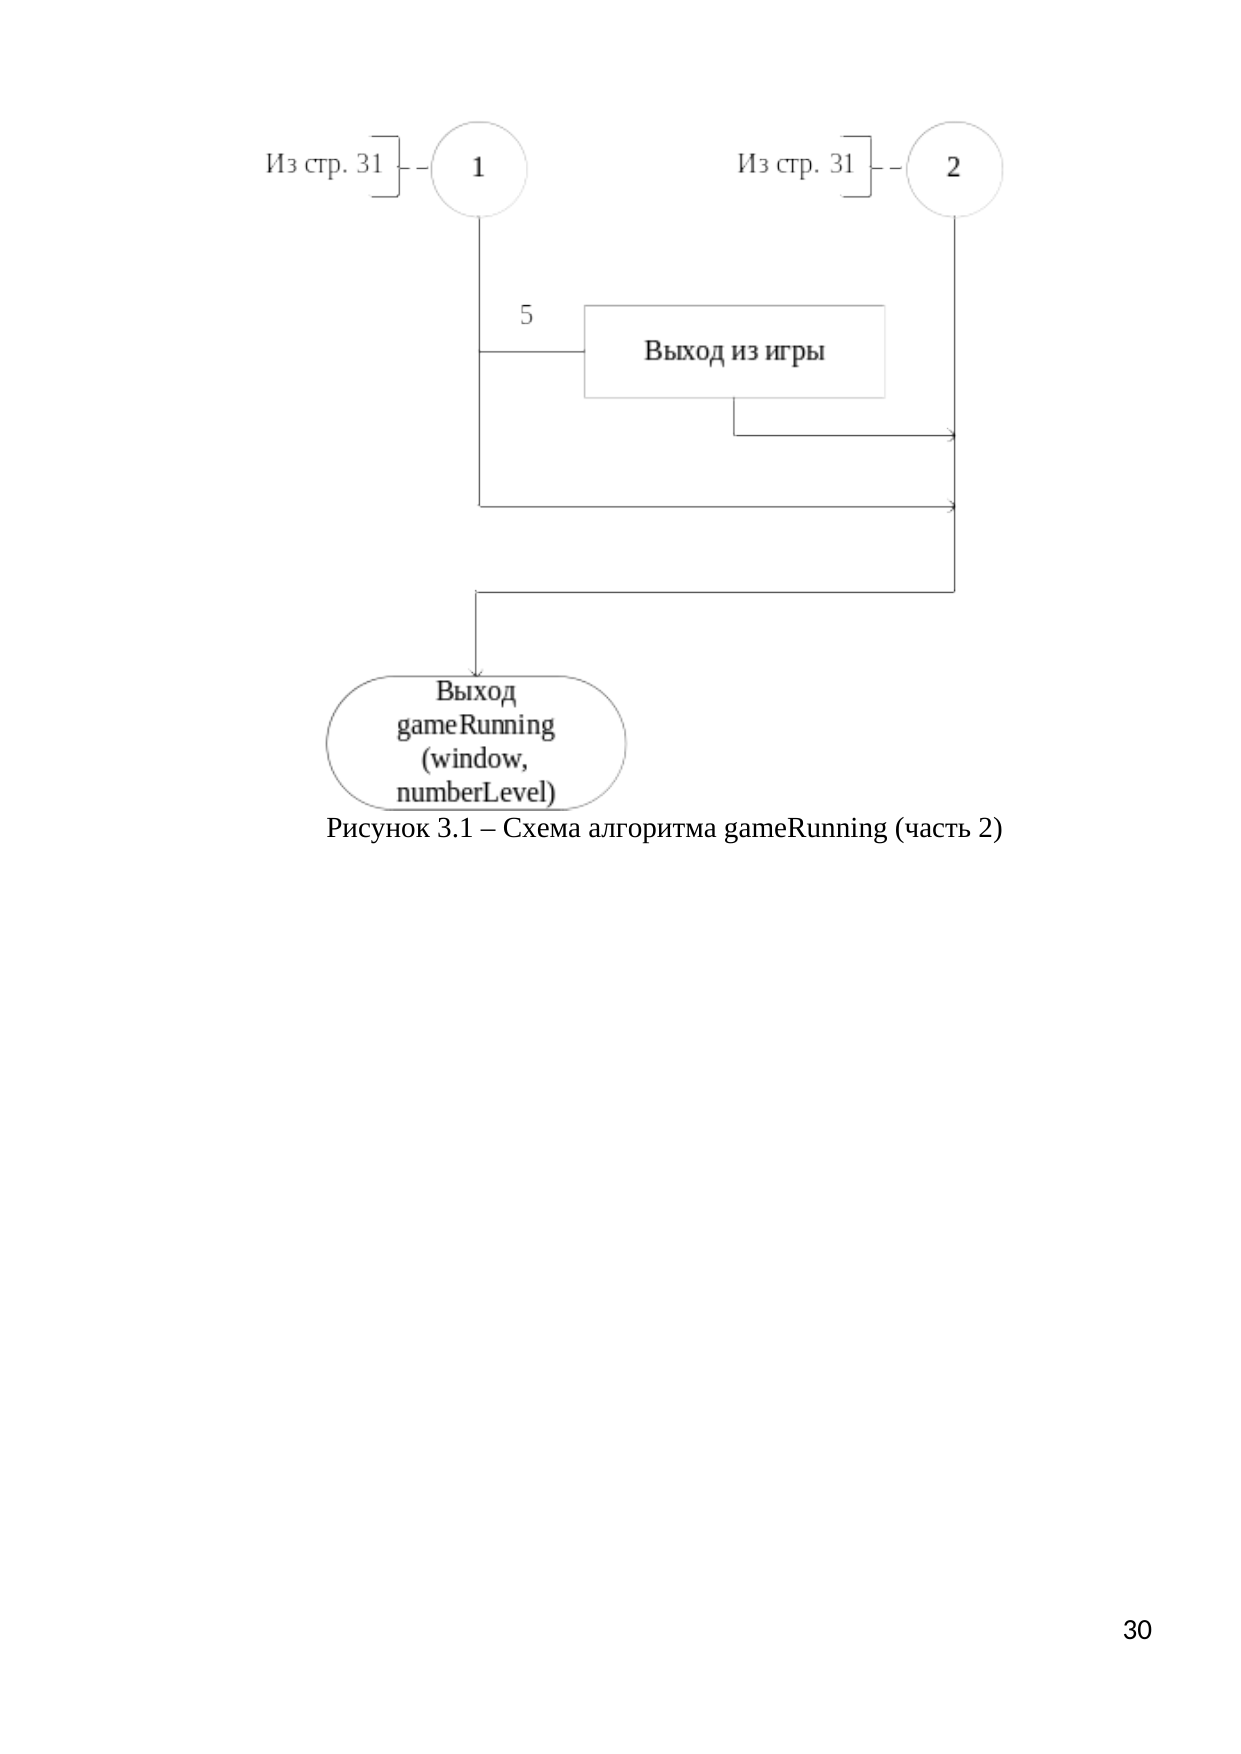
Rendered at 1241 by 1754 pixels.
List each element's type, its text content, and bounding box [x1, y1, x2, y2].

text Рисунок 3.1 – Схема алгоритма gameRunning (часть 2) [177, 811, 1152, 844]
